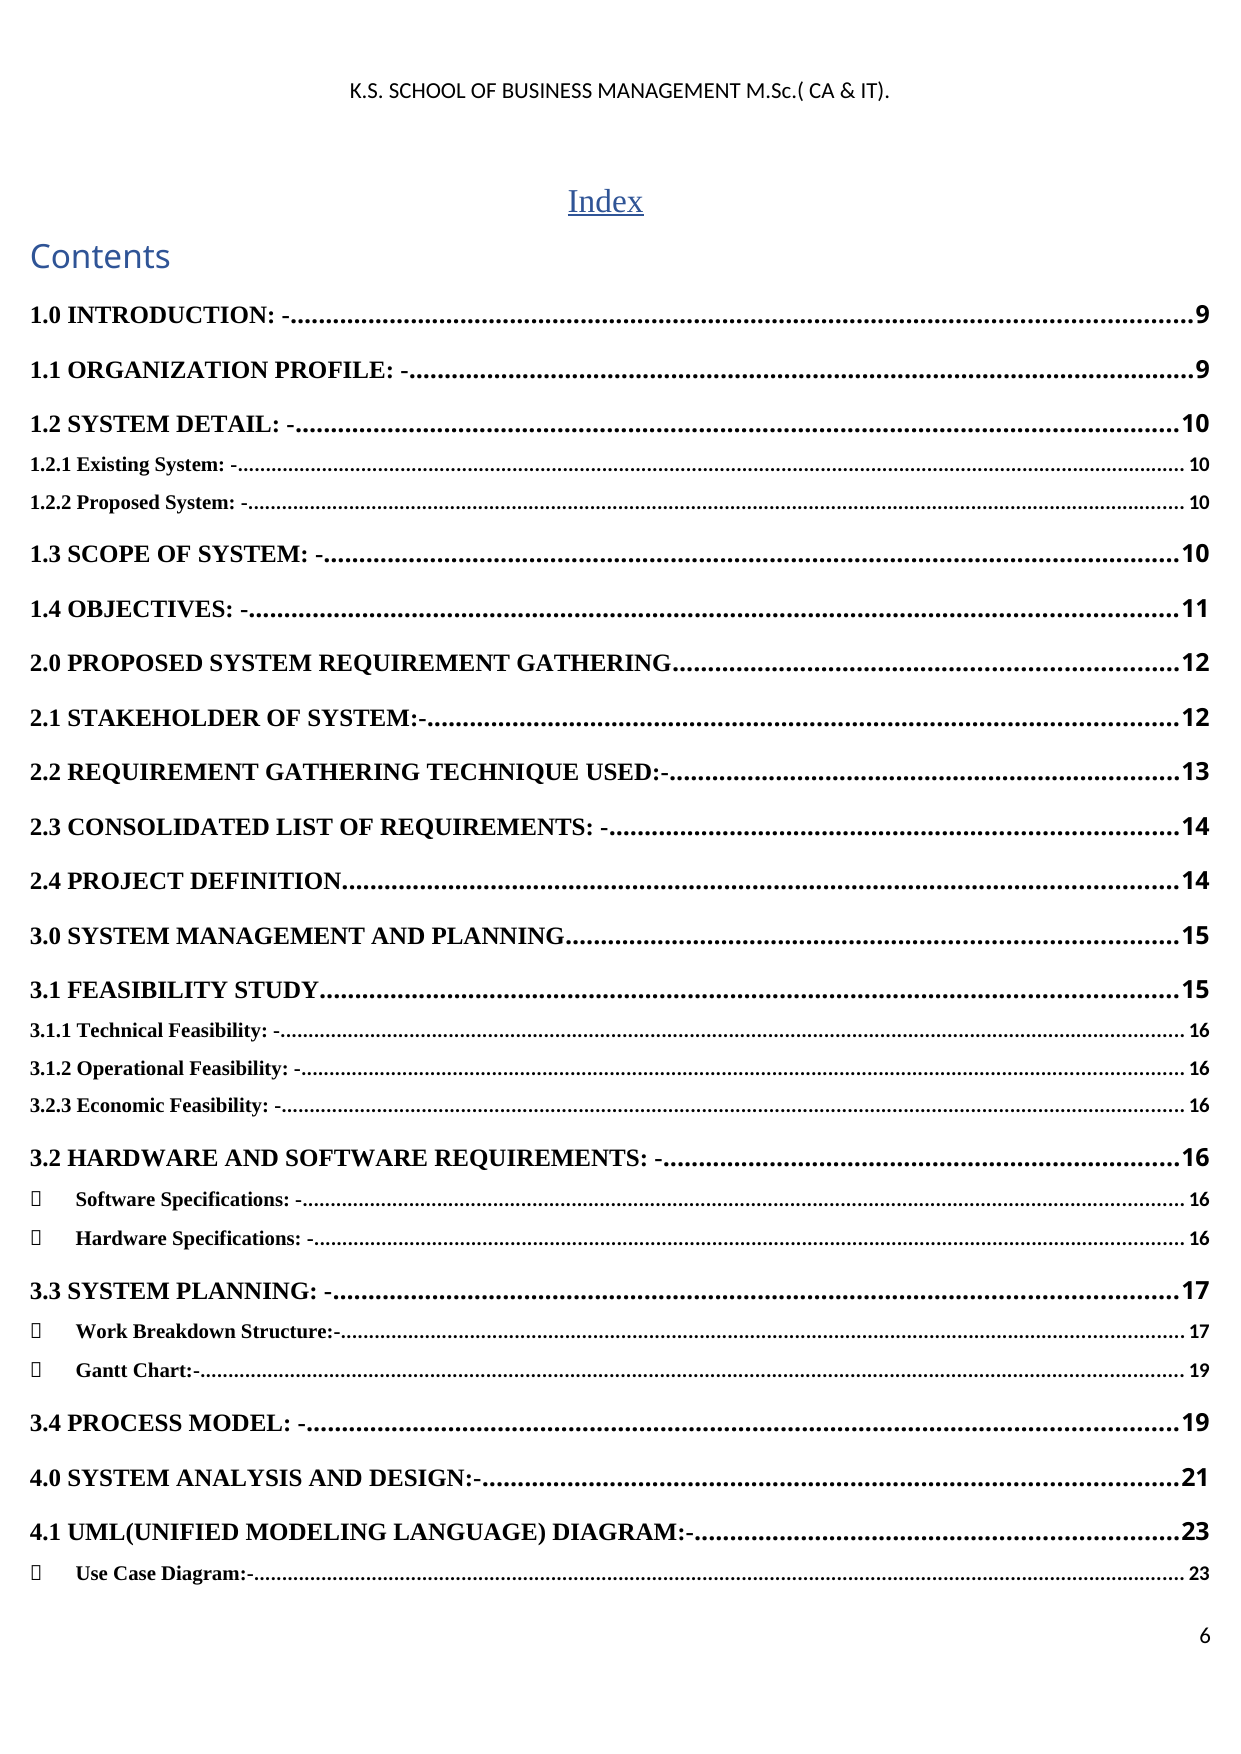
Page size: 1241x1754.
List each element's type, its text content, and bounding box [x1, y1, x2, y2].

text Index [29, 181, 1181, 219]
